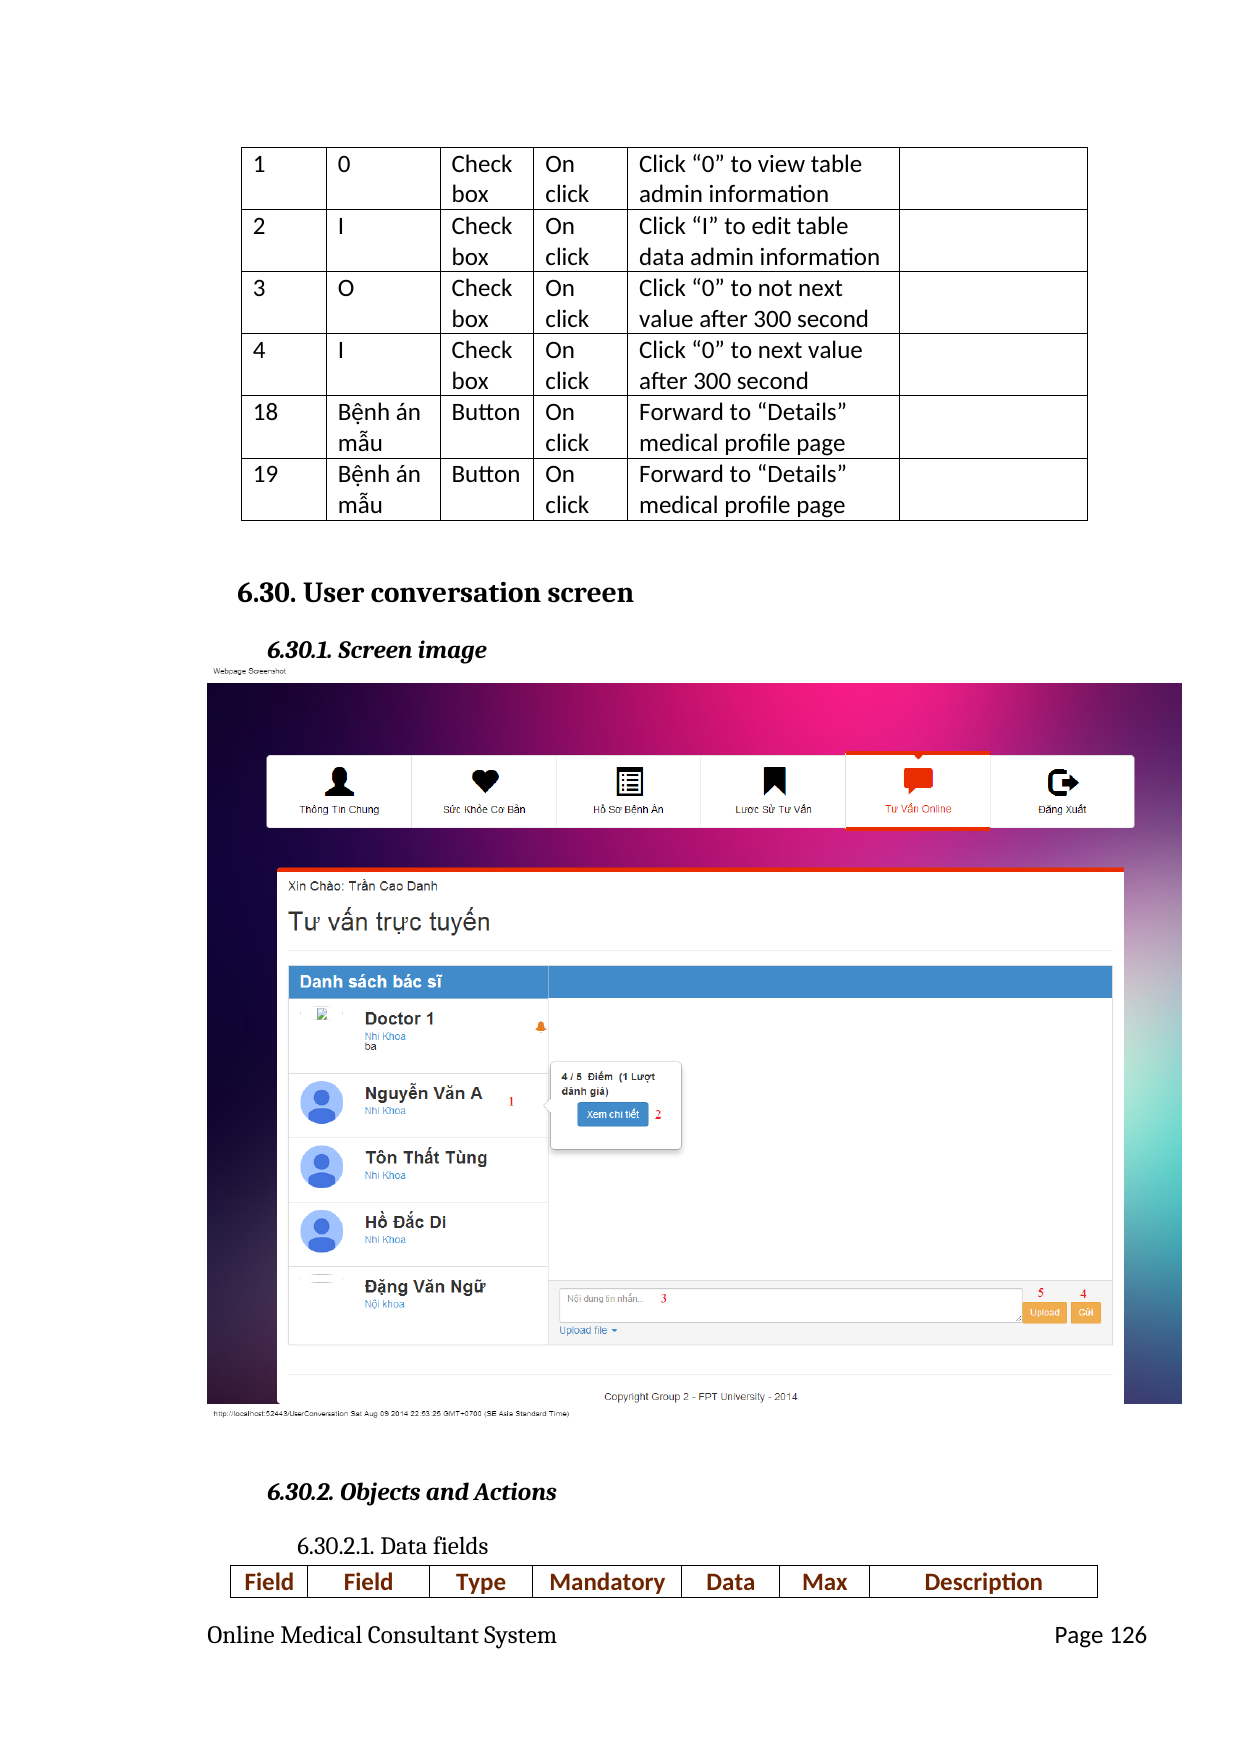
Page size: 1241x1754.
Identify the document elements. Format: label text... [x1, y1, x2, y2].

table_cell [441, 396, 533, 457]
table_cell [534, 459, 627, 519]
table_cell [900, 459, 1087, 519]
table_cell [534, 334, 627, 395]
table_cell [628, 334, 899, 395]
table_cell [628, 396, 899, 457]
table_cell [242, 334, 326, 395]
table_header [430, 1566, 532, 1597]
subtitle Screen image [267, 636, 1122, 664]
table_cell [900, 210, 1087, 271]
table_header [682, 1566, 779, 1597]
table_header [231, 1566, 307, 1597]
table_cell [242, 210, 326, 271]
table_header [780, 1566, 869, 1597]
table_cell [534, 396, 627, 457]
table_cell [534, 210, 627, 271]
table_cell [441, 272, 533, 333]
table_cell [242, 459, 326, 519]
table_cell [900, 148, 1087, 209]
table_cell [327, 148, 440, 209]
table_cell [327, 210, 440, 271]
subtitle Objects and Actions [267, 1478, 1122, 1507]
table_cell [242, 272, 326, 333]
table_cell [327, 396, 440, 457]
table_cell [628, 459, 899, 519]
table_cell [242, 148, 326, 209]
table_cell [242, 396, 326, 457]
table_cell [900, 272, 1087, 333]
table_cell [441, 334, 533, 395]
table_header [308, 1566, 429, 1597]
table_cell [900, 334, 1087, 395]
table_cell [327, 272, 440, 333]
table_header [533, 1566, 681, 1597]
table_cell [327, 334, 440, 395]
picture [207, 668, 1182, 1418]
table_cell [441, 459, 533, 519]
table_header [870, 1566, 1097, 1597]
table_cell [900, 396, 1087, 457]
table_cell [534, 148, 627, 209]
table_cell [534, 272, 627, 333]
subtitle Data fields [282, 1532, 1122, 1561]
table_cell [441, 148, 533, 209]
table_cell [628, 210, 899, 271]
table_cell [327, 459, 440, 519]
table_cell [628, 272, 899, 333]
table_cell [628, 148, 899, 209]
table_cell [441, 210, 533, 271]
subtitle User conversation screen [237, 576, 1122, 610]
